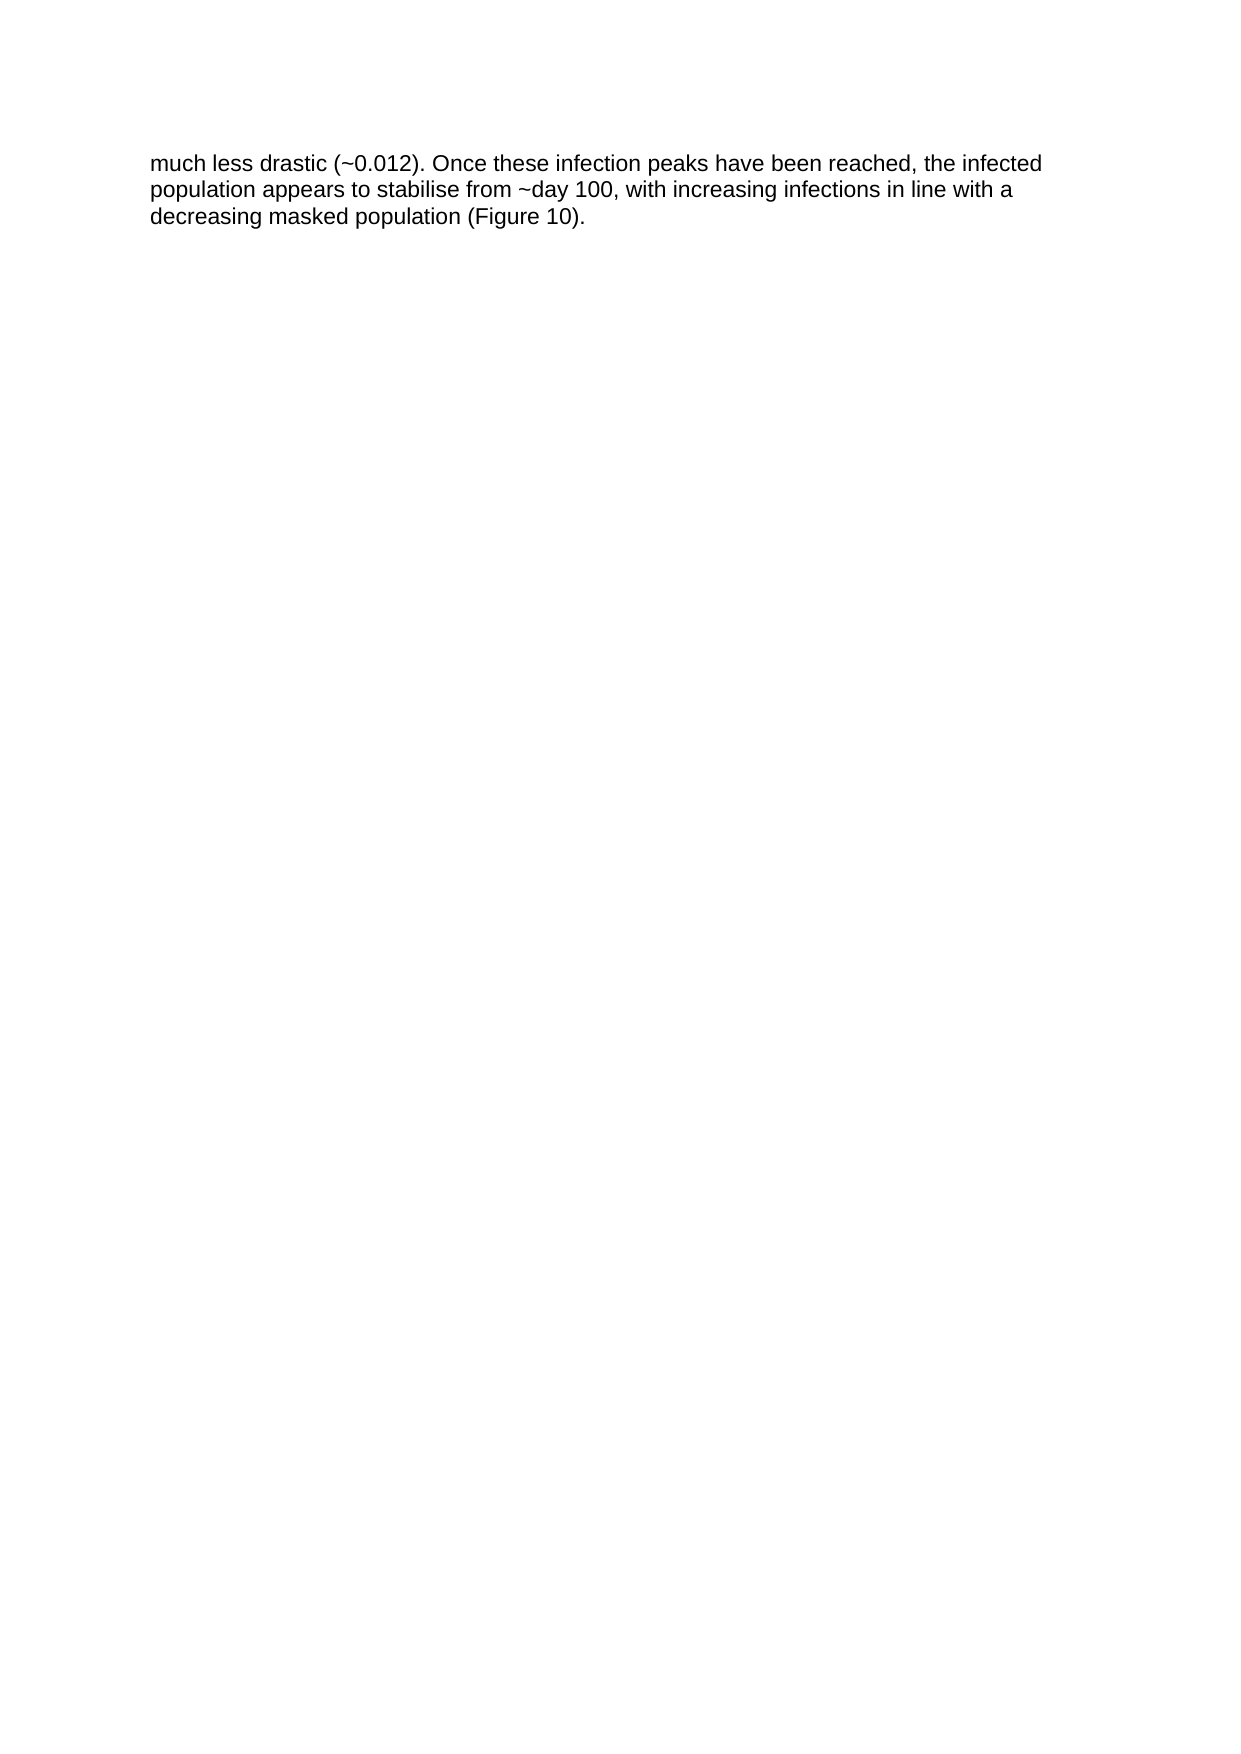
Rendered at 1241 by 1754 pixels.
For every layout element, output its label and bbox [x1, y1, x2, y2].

text [150, 150, 1090, 229]
